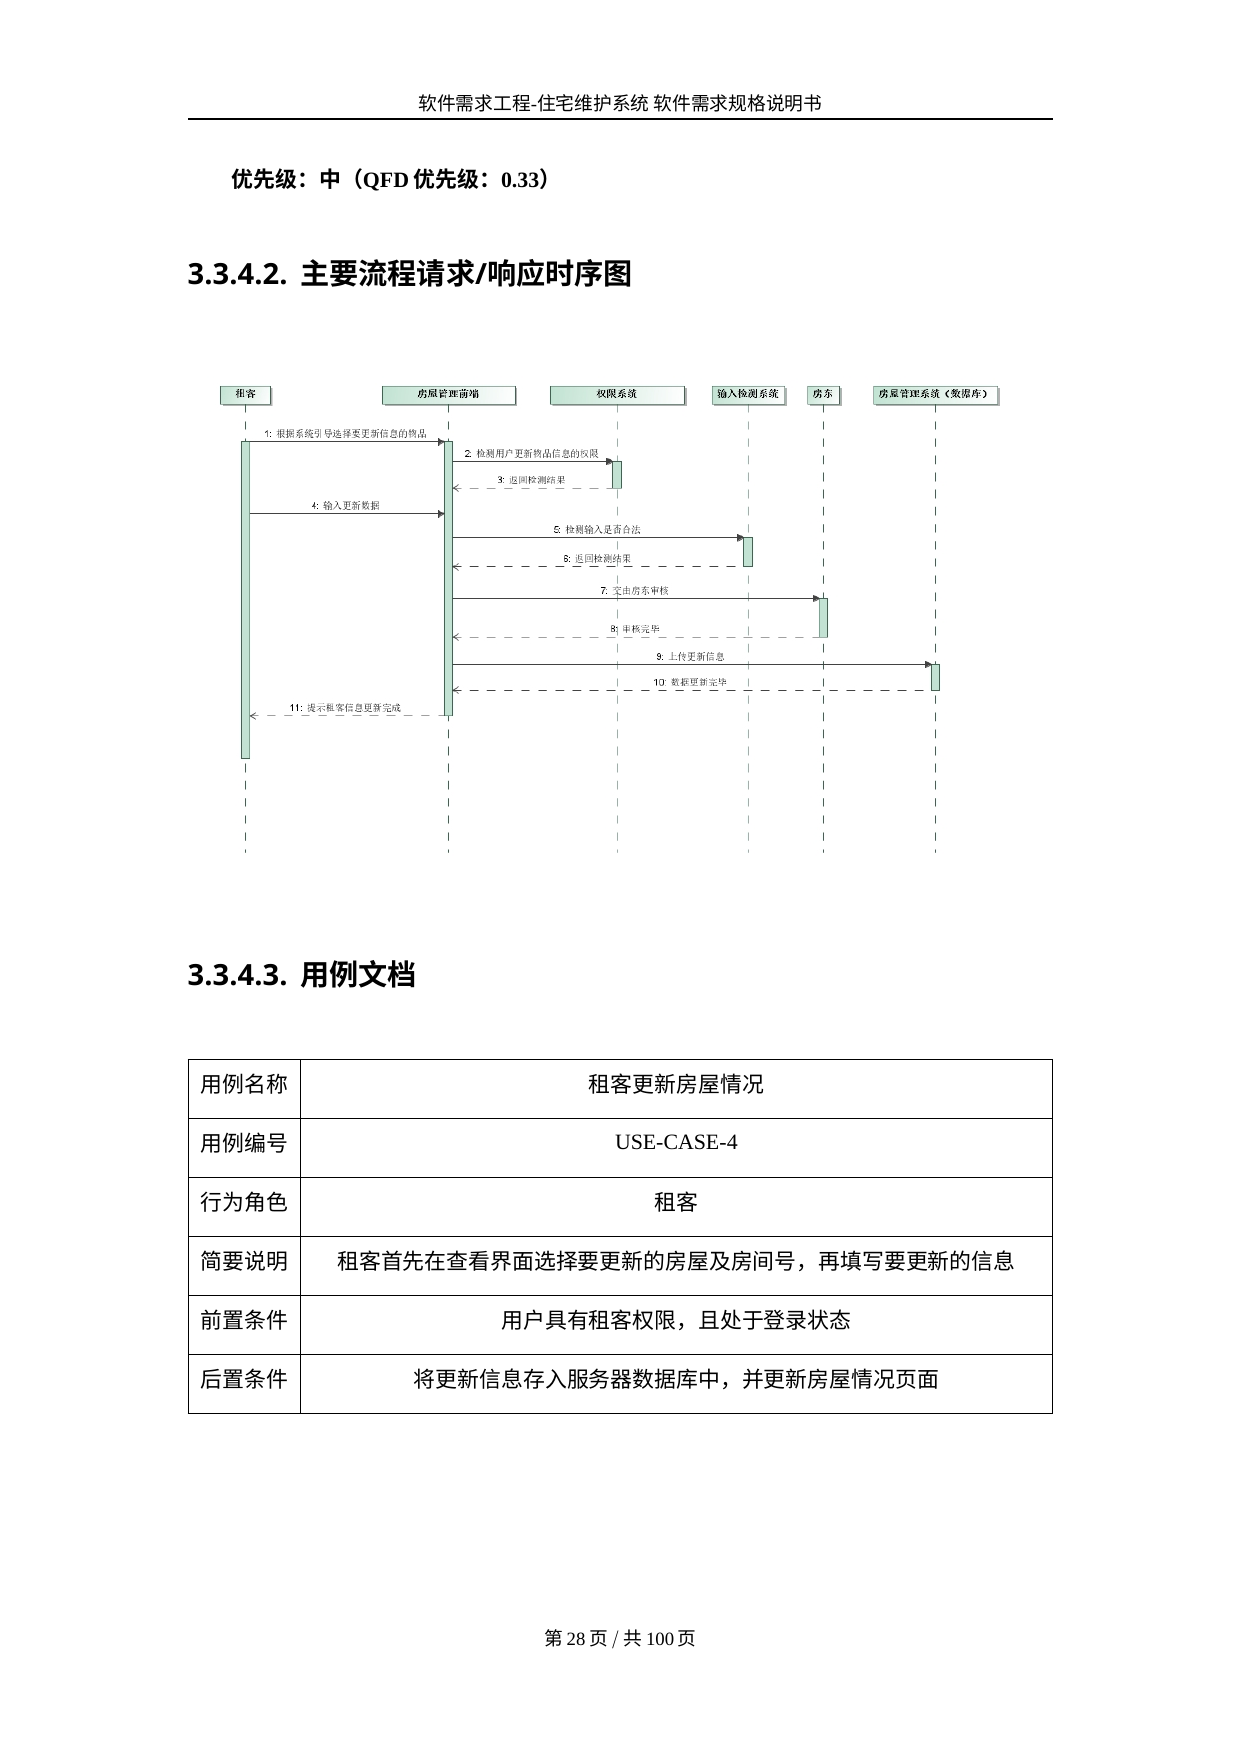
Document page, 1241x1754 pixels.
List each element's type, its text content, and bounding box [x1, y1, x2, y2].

text 优先级：中（QFD优先级：0.33） [187, 162, 1053, 194]
table_cell 用户具有租客权限，且处于登录状态 [301, 1296, 1052, 1354]
subtitle 用例文档 [187, 940, 1053, 1005]
table_header 租客更新房屋情况 [301, 1060, 1052, 1118]
table_cell USE-CASE-4 [301, 1119, 1052, 1177]
table_cell 行为角色 [189, 1178, 300, 1236]
table_cell 将更新信息存入服务器数据库中，并更新房屋情况页面 [301, 1355, 1052, 1413]
table_cell 前置条件 [189, 1296, 300, 1354]
table_cell 后置条件 [189, 1355, 300, 1413]
table_cell 租客首先在查看界面选择要更新的房屋及房间号，再填写要更新的信息 [301, 1237, 1052, 1295]
table_cell 用例编号 [189, 1119, 300, 1177]
picture [187, 358, 1058, 887]
table_cell 租客 [301, 1178, 1052, 1236]
table_cell 简要说明 [189, 1237, 300, 1295]
table_header 用例名称 [189, 1060, 300, 1118]
subtitle 主要流程请求/响应时序图 [187, 239, 1053, 304]
